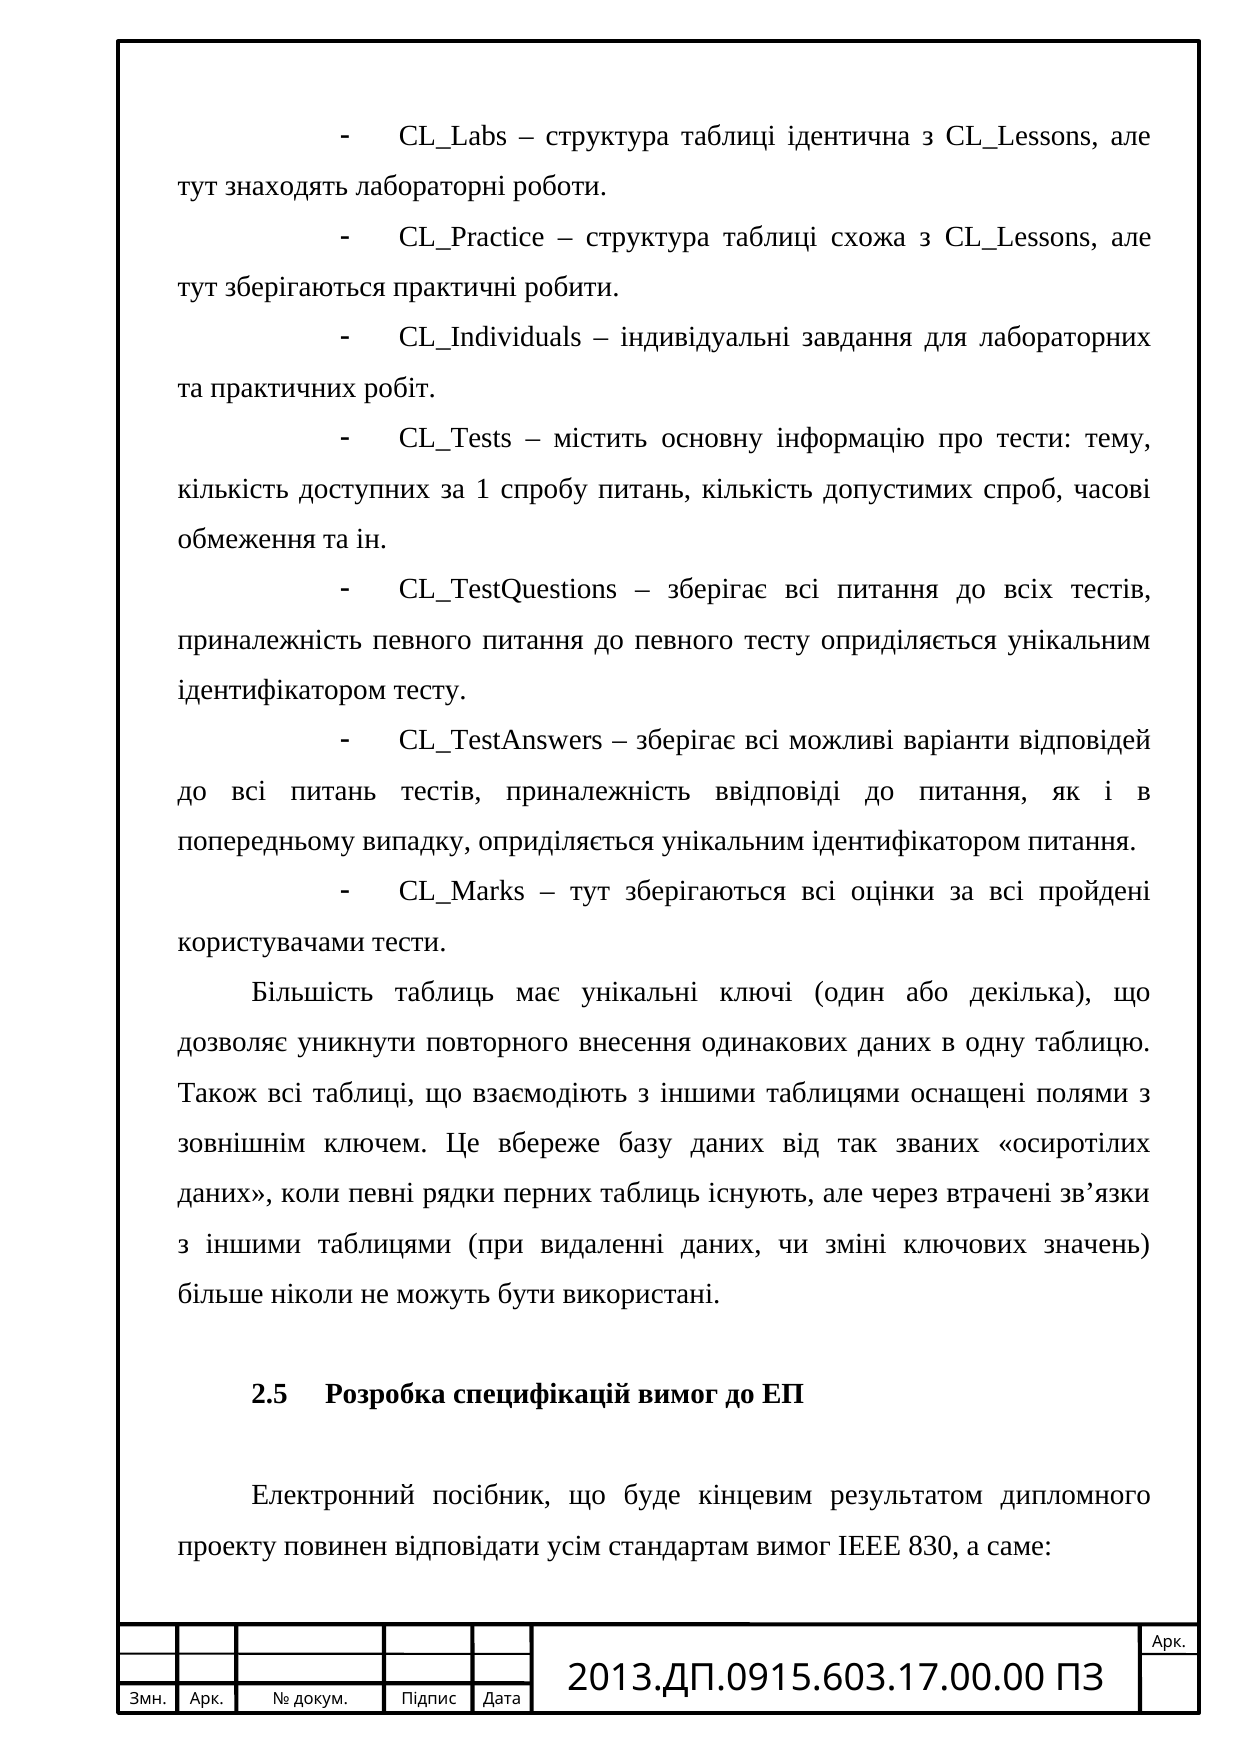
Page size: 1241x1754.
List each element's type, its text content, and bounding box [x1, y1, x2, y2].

list Розробка специфікацій вимог до ЕП [177, 1377, 1152, 1410]
list CL_Marks – тут зберігаються всі оцінки за всі пройдені користувачами тести. [177, 873, 1152, 957]
text Електронний посібник, що буде кінцевим результатом дипломного проекту повинен відповідати усім стандартам вимог IEEE 830, а саме: [177, 1477, 1152, 1561]
list CL_Practice – структура таблиці схожа з CL_Lessons, але тут зберігаються практичні робити. [177, 219, 1152, 303]
list CL_TestQuestions – зберігає всі питання до всіх тестів, приналежність певного питання до певного тесту оприділяється унікальним ідентифікатором тесту. [177, 571, 1152, 706]
list CL_Labs – структура таблиці ідентична з CL_Lessons, але тут знаходять лабораторні роботи. [177, 118, 1152, 202]
list CL_Individuals – індивідуальні завдання для лабораторних та практичних робіт. [177, 319, 1152, 403]
list CL_TestAnswers – зберігає всі можливі варіанти відповідей до всі питань тестів, приналежність ввідповіді до питання, як і в попередньому випадку, оприділяється унікальним ідентифікатором питання. [177, 722, 1152, 857]
text Більшість таблиць має унікальні ключі (один або декілька), що дозволяє уникнути повторного внесення одинакових даних в одну таблицю. Також всі таблиці, що взаємодіють з іншими таблицями оснащені полями з зовнішнім ключем. Це вбереже базу даних від так званих «осиротілих даних», коли певні рядки перних таблиць існують, але через втрачені зв’язки з іншими таблицями (при видаленні даних, чи зміні ключових значень) більше ніколи не можуть бути використані. [177, 974, 1152, 1309]
list CL_Tests – містить основну інформацію про тести: тему, кількість доступних за 1 спробу питань, кількість допустимих спроб, часові обмеження та ін. [177, 420, 1152, 554]
